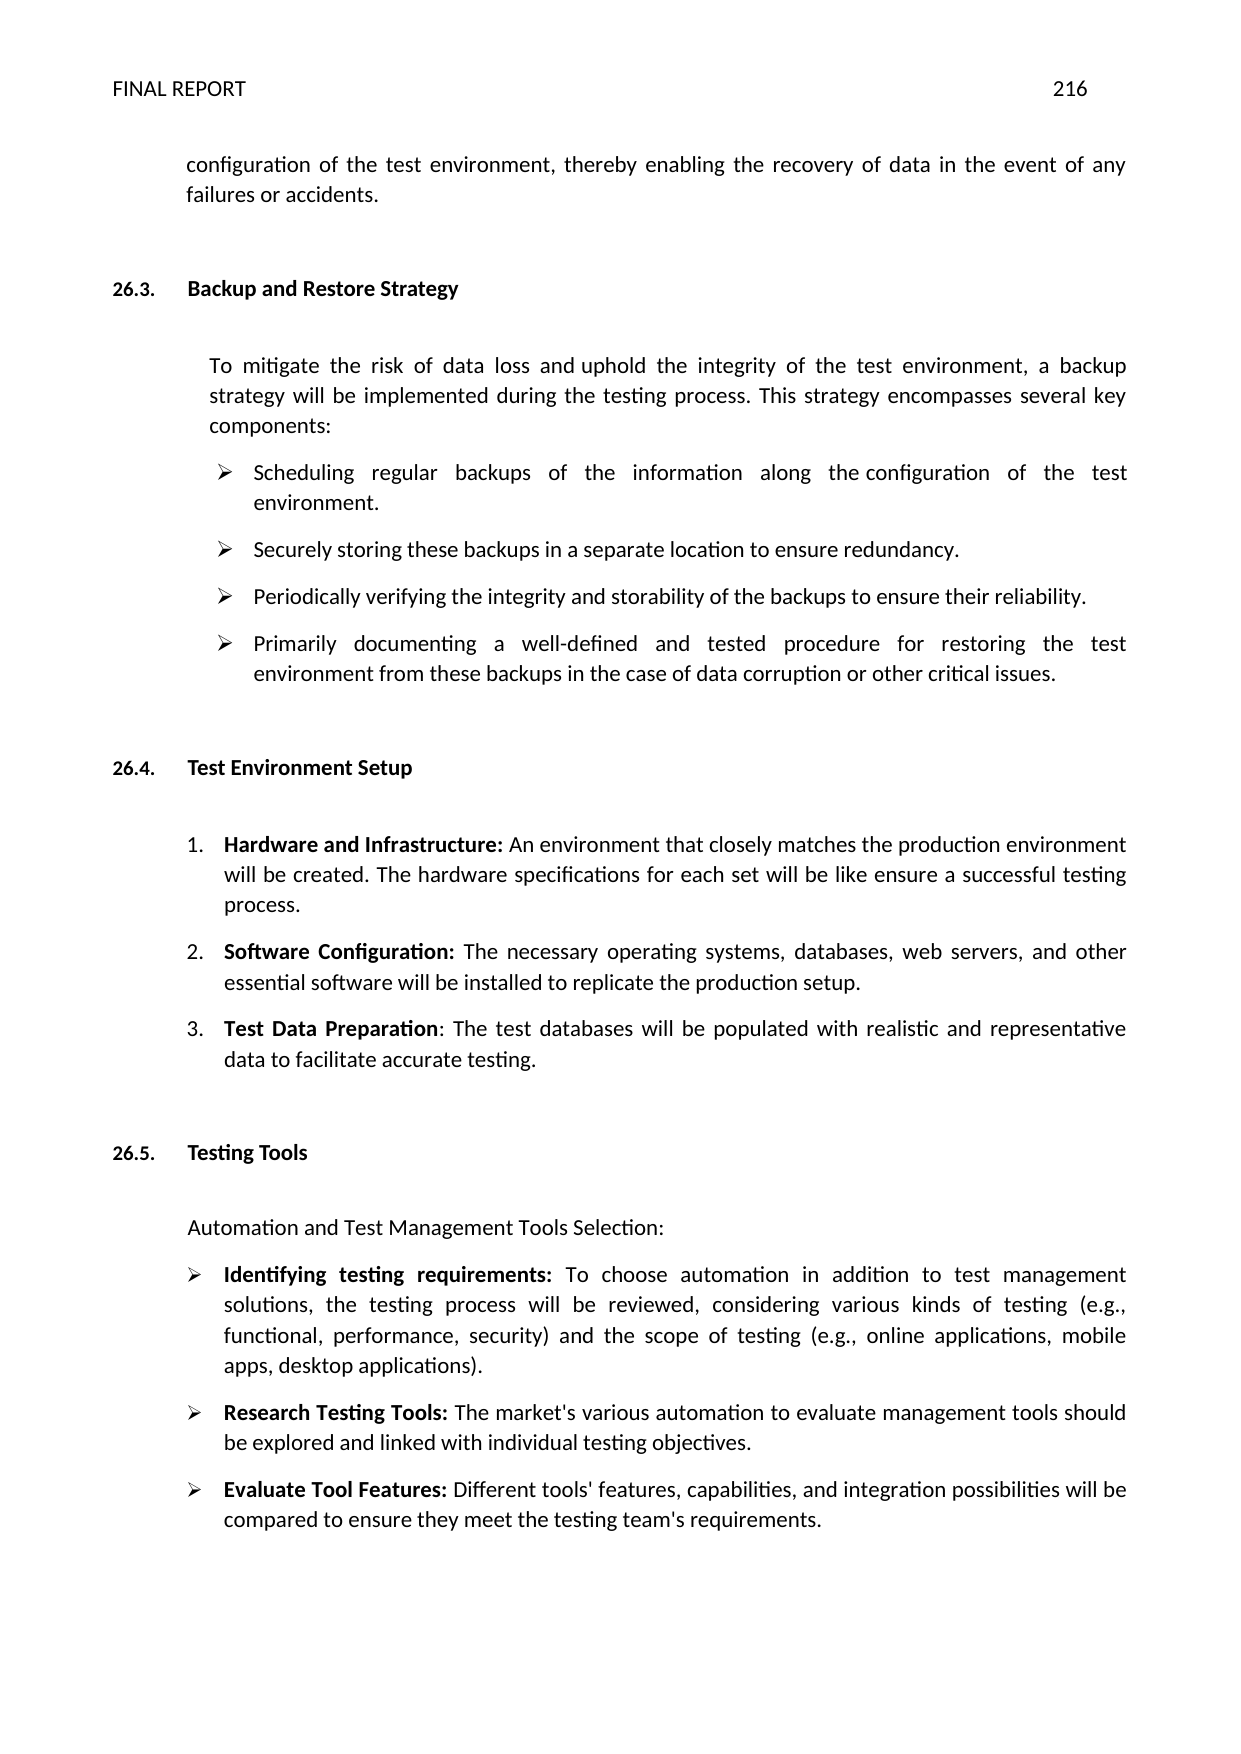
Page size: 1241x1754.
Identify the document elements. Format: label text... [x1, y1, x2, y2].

list Research Testing Tools: The market's various automation to evaluate management tools should be explored and linked with individual testing objectives. [186, 1398, 1128, 1456]
list Periodically verifying the integrity and storability of the backups to ensure their reliability. [216, 582, 1128, 610]
list Hardware and Infrastructure: An environment that closely matches the production environment will be created. The hardware specifications for each set will be like ensure a successful testing process. [186, 830, 1128, 919]
list Software Configuration: The necessary operating systems, databases, web servers, and other essential software will be installed to replicate the production setup. [186, 937, 1128, 996]
list Primarily documenting a well-defined and tested procedure for restoring the test environment from these backups in the case of data corruption or other critical issues. [216, 629, 1128, 687]
list Identifying testing requirements: To choose automation in addition to test management solutions, the testing process will be reviewed, considering various kinds of testing (e.g., functional, performance, security) and the scope of testing (e.g., online applications, mobile apps, desktop applications). [186, 1260, 1128, 1379]
subtitle Backup and Restore Strategy [112, 274, 1128, 302]
list Securely storing these backups in a separate location to ensure redundancy. [216, 535, 1128, 563]
subtitle Test Environment Setup [112, 753, 1128, 781]
list Scheduling regular backups of the information along the configuration of the test environment. [216, 458, 1128, 517]
list Test Data Preparation: The test databases will be populated with realistic and representative data to facilitate accurate testing. [186, 1014, 1128, 1073]
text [186, 150, 1128, 208]
text To mitigate the risk of data loss and uphold the integrity of the test environment, a backup strategy will be implemented during the testing process. This strategy encompasses several key components: [209, 351, 1128, 439]
list Testing Tools [112, 1138, 1128, 1167]
text Automation and Test Management Tools Selection: [112, 1213, 1128, 1241]
list Evaluate Tool Features: Different tools' features, capabilities, and integration possibilities will be compared to ensure they meet the testing team's requirements. [186, 1475, 1128, 1533]
